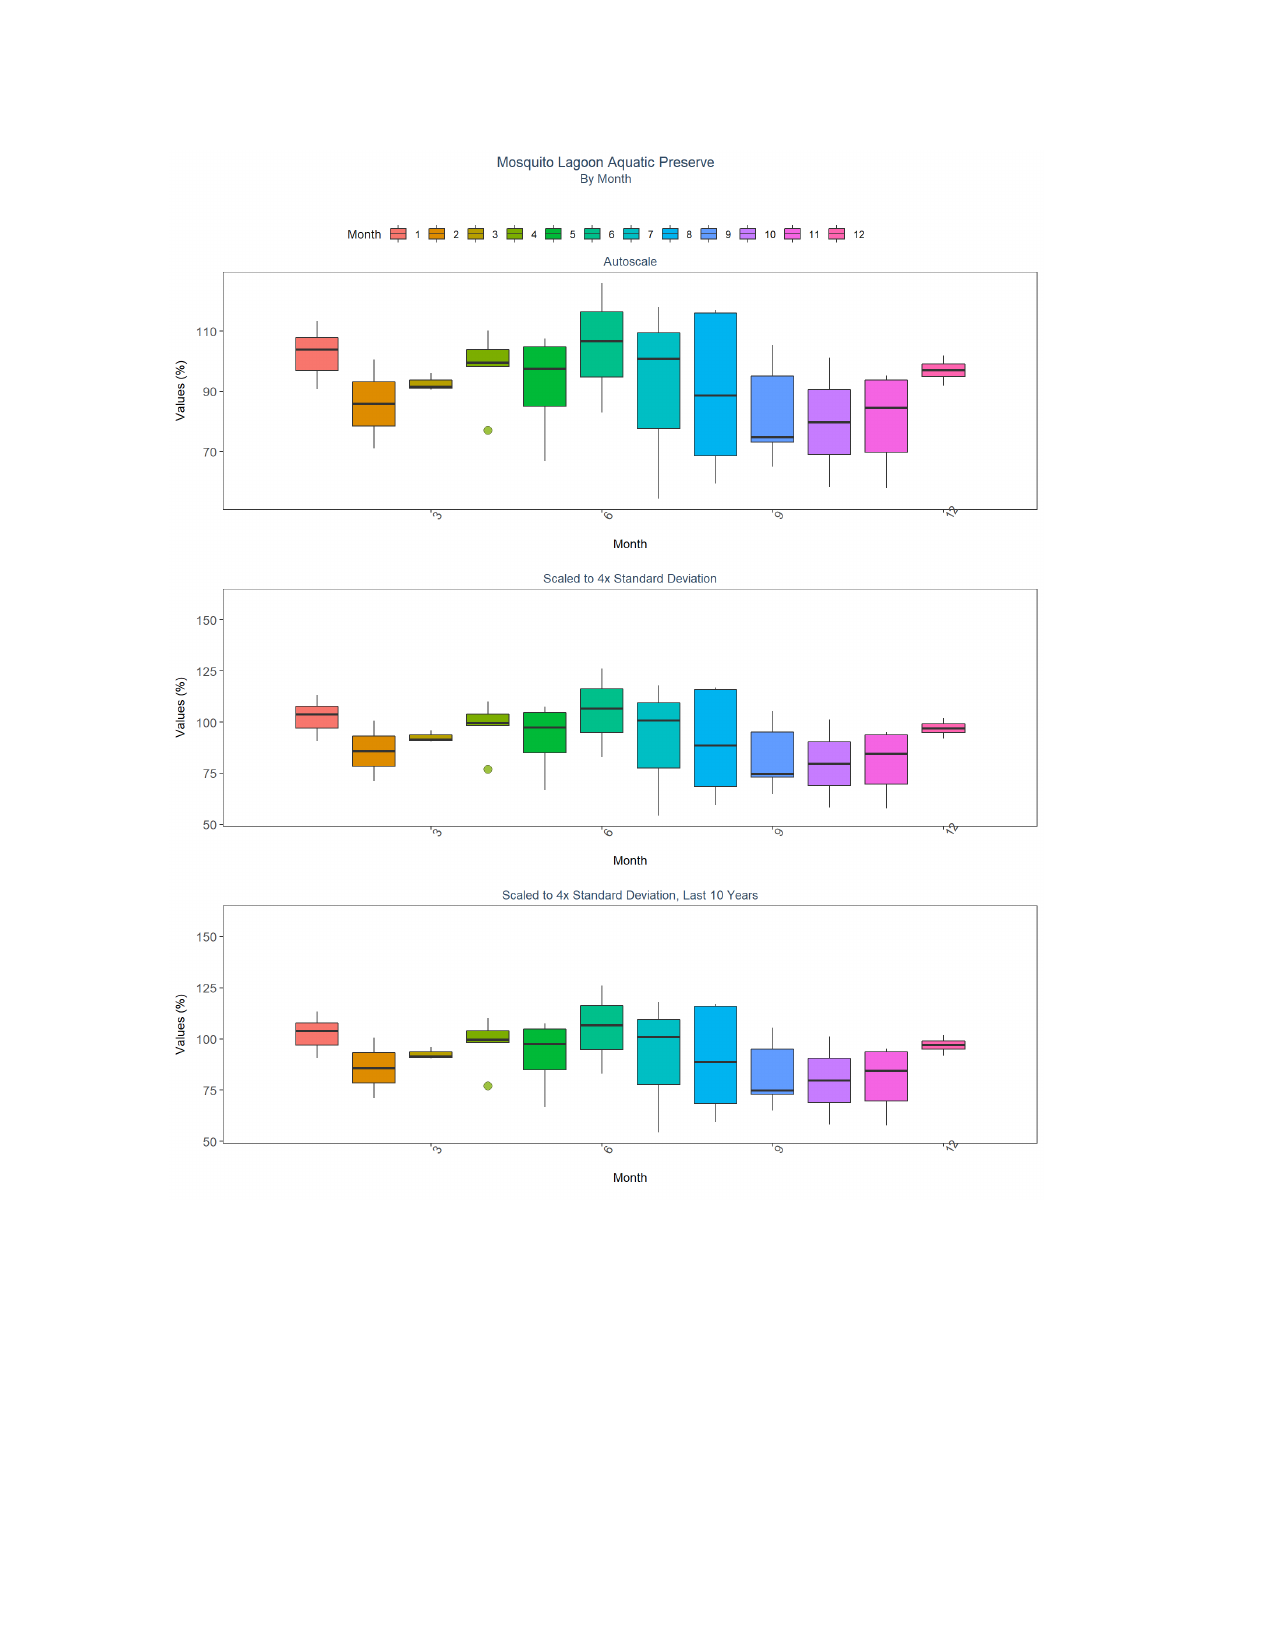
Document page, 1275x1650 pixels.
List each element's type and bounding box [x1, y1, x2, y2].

picture [168, 150, 1044, 1200]
